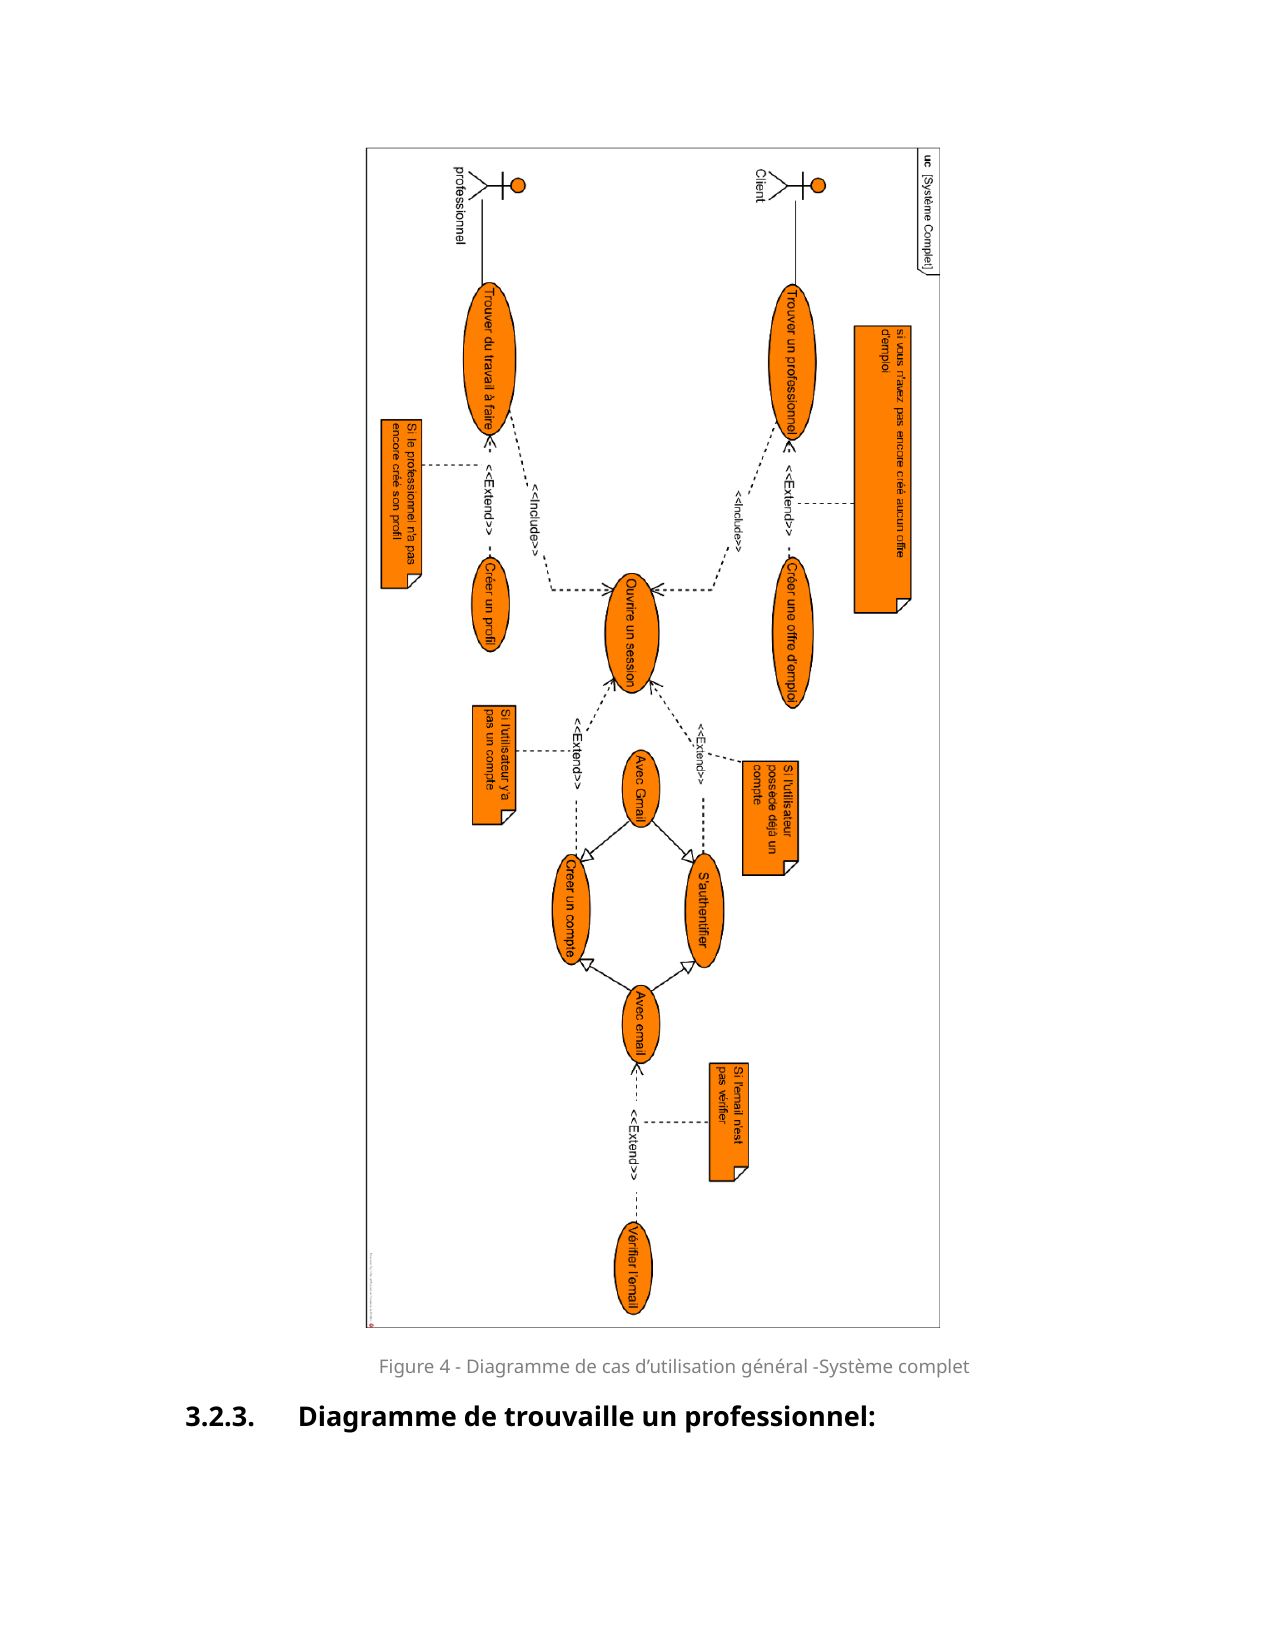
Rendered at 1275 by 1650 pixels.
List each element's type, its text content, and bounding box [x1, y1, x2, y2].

list Diagramme de trouvaille un professionnel: [185, 1397, 1127, 1434]
picture [366, 149, 940, 1328]
text Figure 4 - Diagramme de cas d’utilisation général -Système complet [148, 1353, 1127, 1379]
